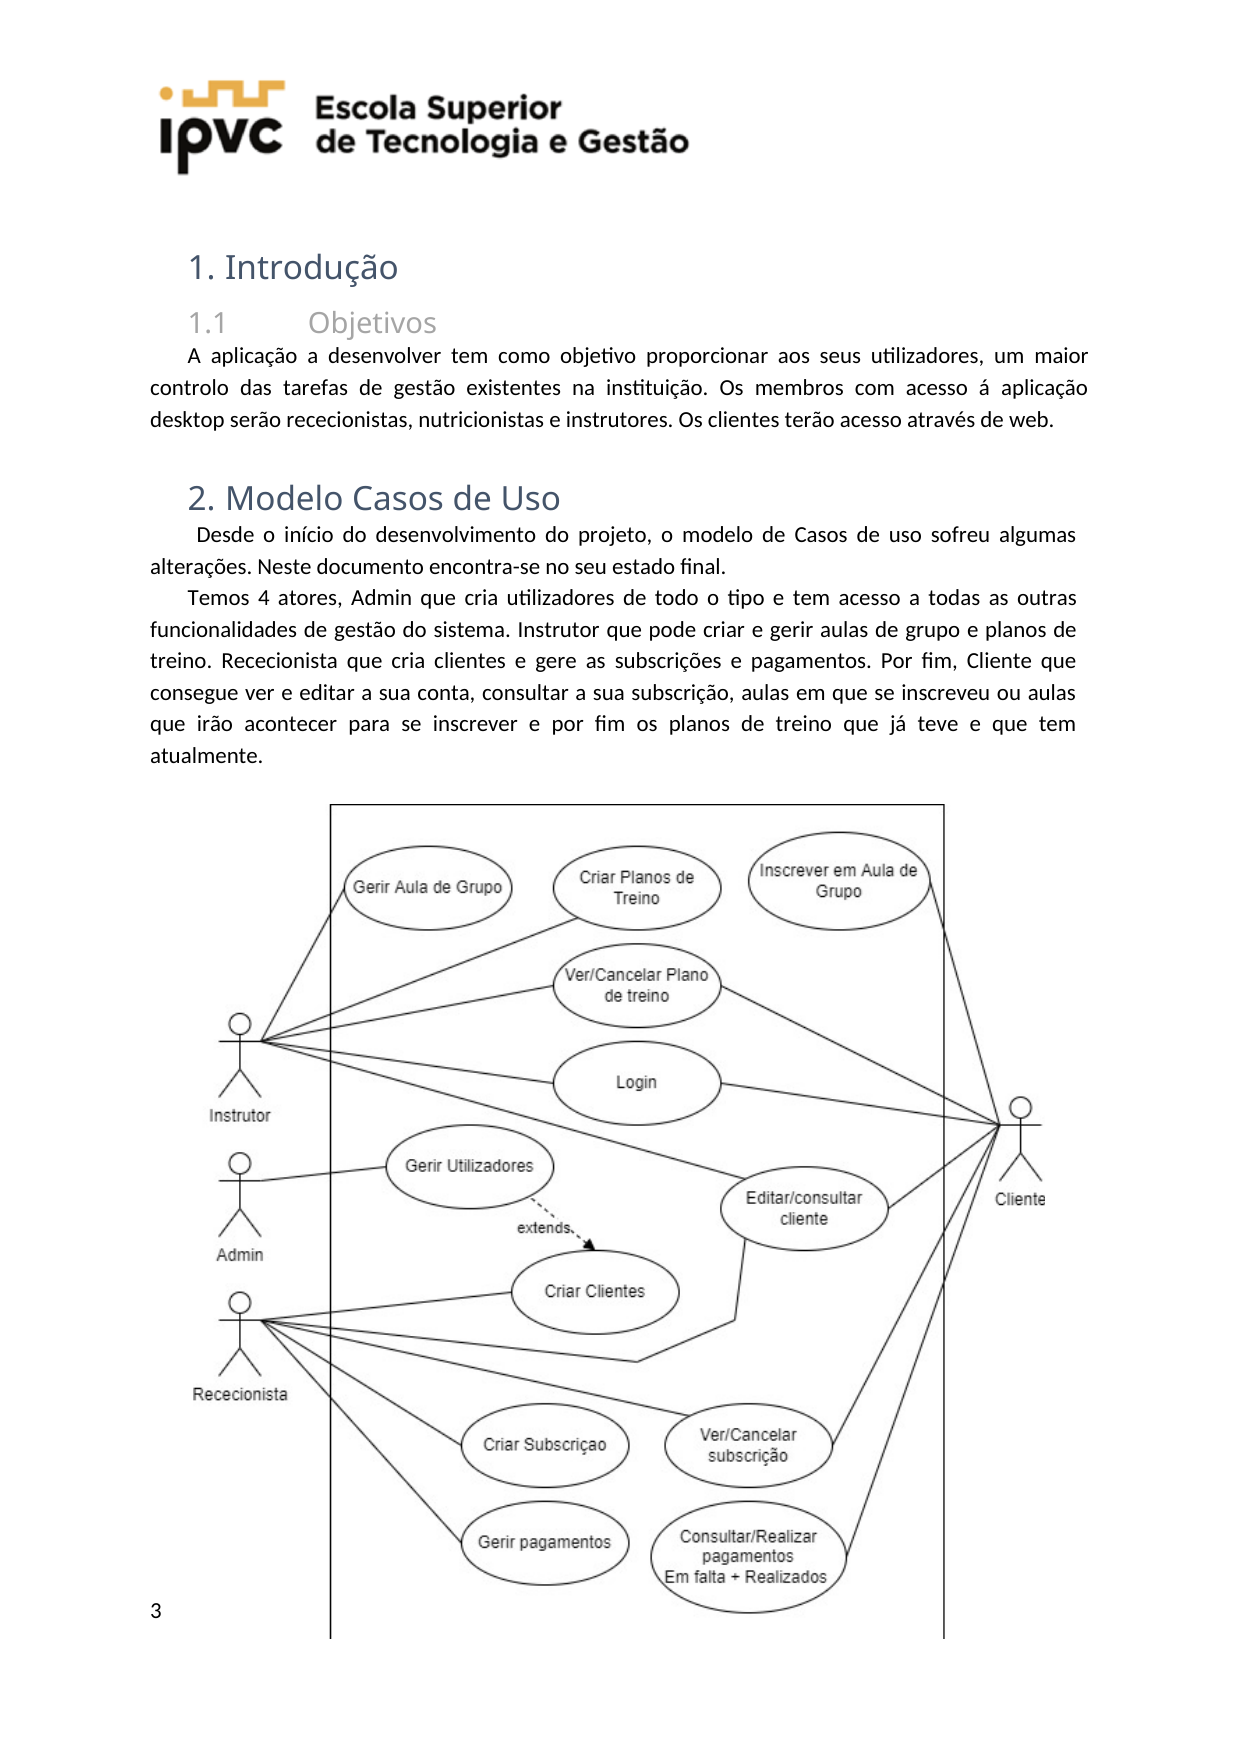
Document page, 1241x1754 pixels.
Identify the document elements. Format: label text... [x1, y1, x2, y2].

picture [192, 804, 1046, 1638]
picture [150, 73, 696, 179]
subtitle Objetivos [187, 302, 1090, 342]
text Temos 4 atores, Admin que cria utilizadores de todo o tipo e tem acesso a todas as outras funcionalidades de gestão do sistema. Instrutor que pode criar e gerir aulas de grupo e planos de treino. Rececionista que cria clientes e gere as subscrições e pagamentos. Por fim, Cliente que consegue ver e editar a sua conta, consultar a sua subscrição, aulas em que se inscreveu ou aulas que irão acontecer para se inscrever e por fim os planos de treino que já teve e que tem atualmente. [150, 583, 1078, 769]
subtitle Modelo Casos de Uso [187, 475, 1090, 520]
text A aplicação a desenvolver tem como objetivo proporcionar aos seus utilizadores, um maior controlo das tarefas de gestão existentes na instituição. Os membros com acesso á aplicação desktop serão rececionistas, nutricionistas e instrutores. Os clientes terão acesso através de web. [150, 342, 1090, 433]
text Desde o início do desenvolvimento do projeto, o modelo de Casos de uso sofreu algumas alterações. Neste documento encontra-se no seu estado final. [150, 520, 1078, 580]
subtitle Introdução [187, 244, 1090, 289]
